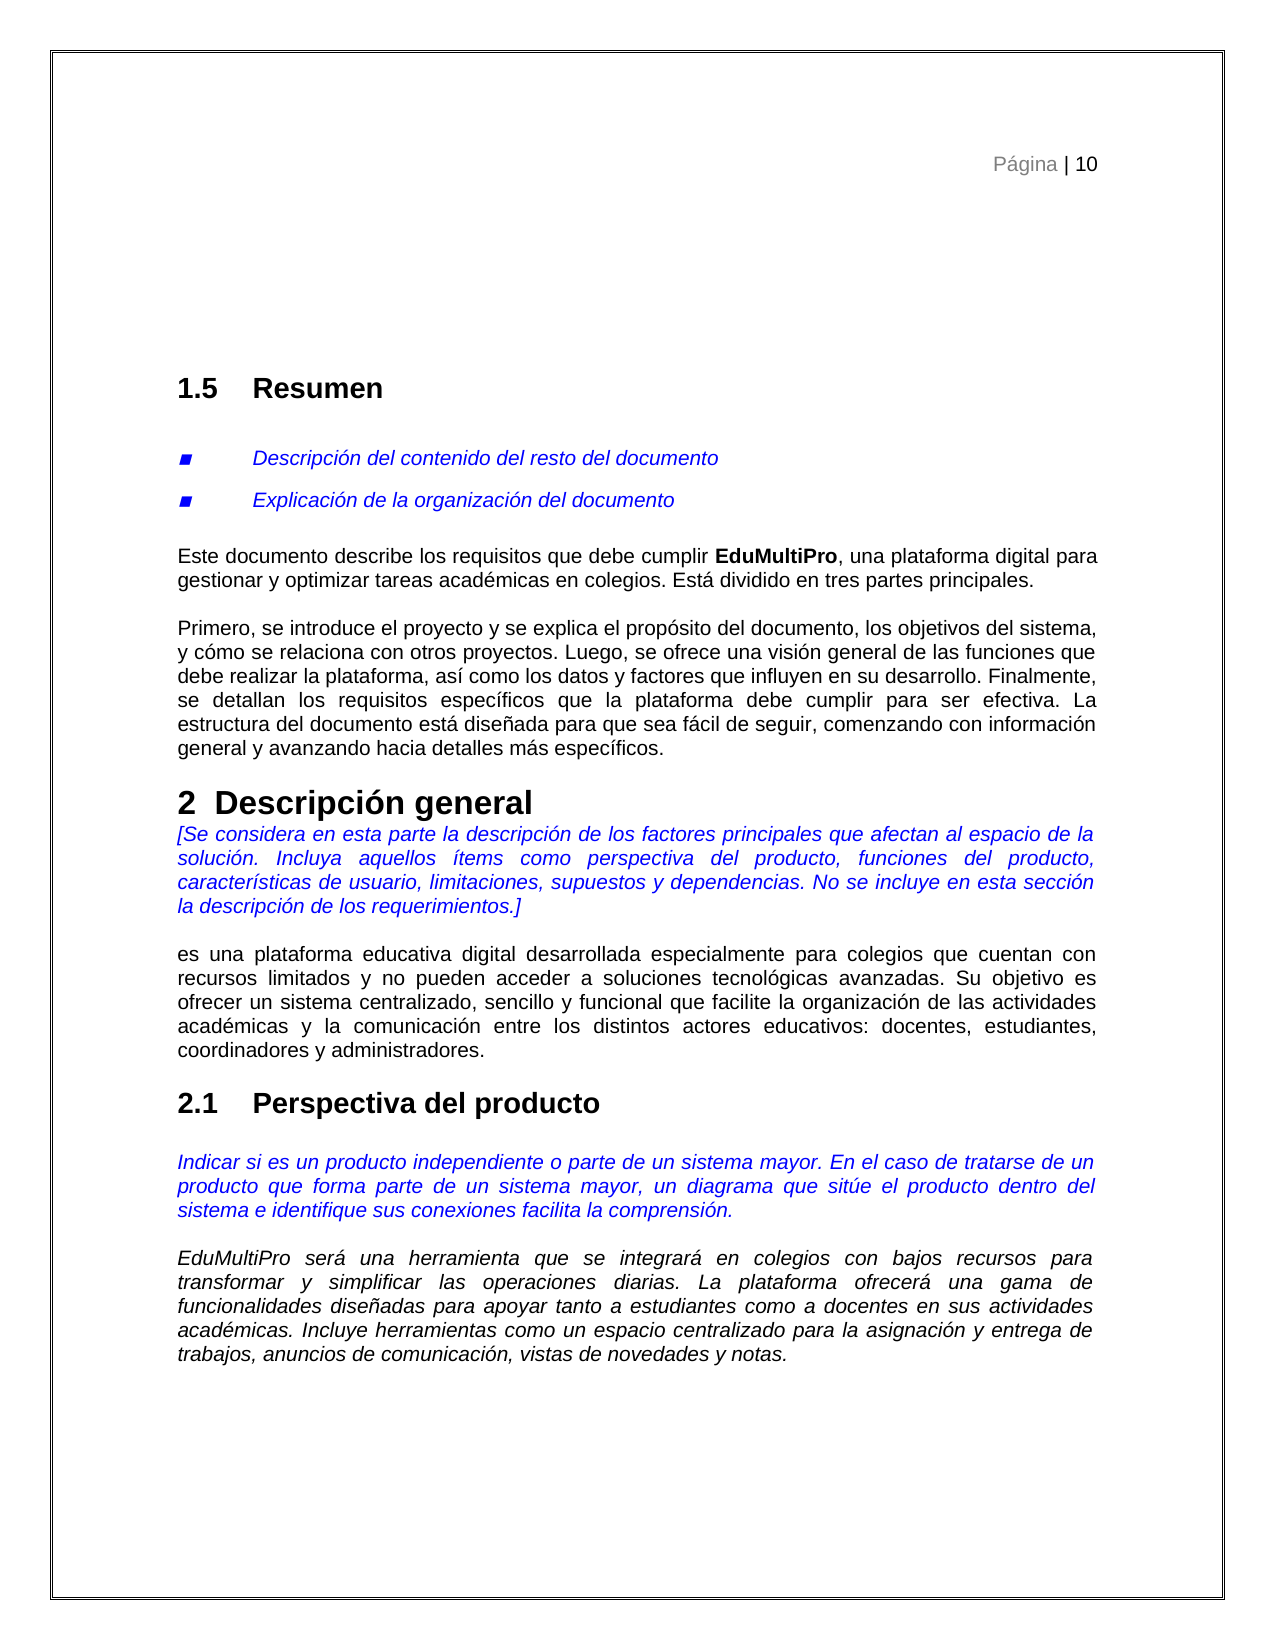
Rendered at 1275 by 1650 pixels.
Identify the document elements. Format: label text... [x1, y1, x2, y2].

text 2 Descripción general [177, 783, 1098, 822]
list Perspectiva del producto [177, 1086, 1098, 1120]
text Este documento describe los requisitos que debe cumplir EduMultiPro, una plataforma digital para gestionar y optimizar tareas académicas en colegios. Está dividido en tres partes principales. [177, 544, 1098, 592]
text Primero, se introduce el proyecto y se explica el propósito del documento, los objetivos del sistema, y cómo se relaciona con otros proyectos. Luego, se ofrece una visión general de las funciones que debe realizar la plataforma, así como los datos y factores que influyen en su desarrollo. Finalmente, se detallan los requisitos específicos que la plataforma debe cumplir para ser efectiva. La estructura del documento está diseñada para que sea fácil de seguir, comenzando con información general y avanzando hacia detalles más específicos. [177, 616, 1098, 759]
list Descripción del contenido del resto del documento [177, 434, 1098, 477]
text Indicar si es un producto independiente o parte de un sistema mayor. En el caso de tratarse de un producto que forma parte de un sistema mayor, un diagrama que sitúe el producto dentro del sistema e identifique sus conexiones facilita la comprensión. [177, 1150, 1098, 1222]
text EduMultiPro será una herramienta que se integrará en colegios con bajos recursos para transformar y simplificar las operaciones diarias. La plataforma ofrecerá una gama de funcionalidades diseñadas para apoyar tanto a estudiantes como a docentes en sus actividades académicas. Incluye herramientas como un espacio centralizado para la asignación y entrega de trabajos, anuncios de comunicación, vistas de novedades y notas. [177, 1246, 1096, 1366]
text es una plataforma educativa digital desarrollada especialmente para colegios que cuentan con recursos limitados y no pueden acceder a soluciones tecnológicas avanzadas. Su objetivo es ofrecer un sistema centralizado, sencillo y funcional que facilite la organización de las actividades académicas y la comunicación entre los distintos actores educativos: docentes, estudiantes, coordinadores y administradores. [177, 942, 1098, 1061]
list Resumen [177, 371, 1098, 404]
text [Se considera en esta parte la descripción de los factores principales que afectan al espacio de la solución. Incluya aquellos ítems como perspectiva del producto, funciones del producto, características de usuario, limitaciones, supuestos y dependencias. No se incluye en esta sección la descripción de los requerimientos.] [177, 822, 1098, 918]
list Explicación de la organización del documento [177, 477, 1098, 520]
